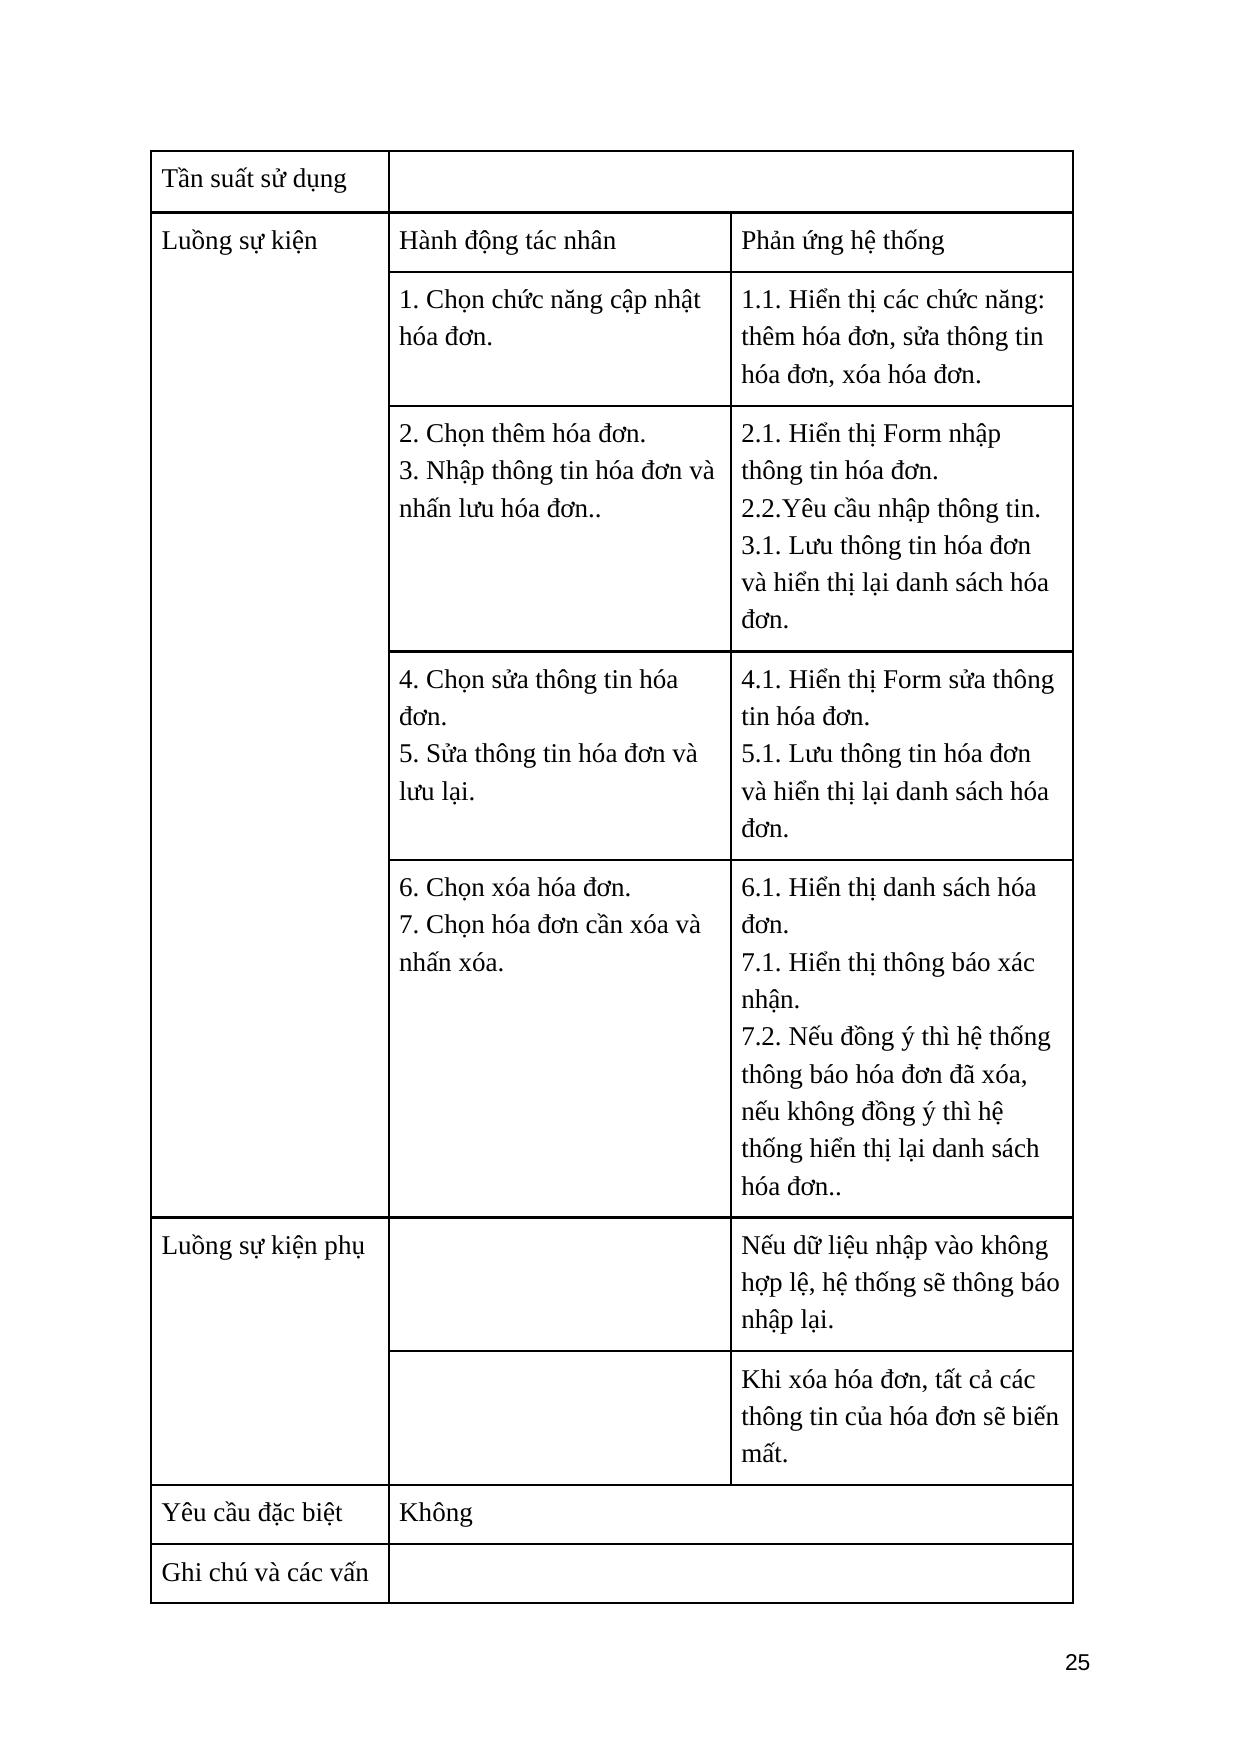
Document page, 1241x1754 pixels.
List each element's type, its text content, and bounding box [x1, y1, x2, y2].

table_cell 6. Chọn xóa hóa đơn. 7. Chọn hóa đơn cần xóa và nhấn xóa. [390, 861, 730, 1216]
table_cell [390, 152, 1072, 211]
table_cell Hành động tác nhân [390, 214, 730, 271]
table_cell [390, 1219, 730, 1350]
table_cell 2.1. Hiển thị Form nhập thông tin hóa đơn. 2.2.Yêu cầu nhập thông tin. 3.1. Lưu thông tin hóa đơn và hiển thị lại danh sách hóa đơn. [732, 407, 1072, 650]
table_cell Luồng sự kiện phụ [152, 1219, 388, 1484]
table_cell 4. Chọn sửa thông tin hóa đơn. 5. Sửa thông tin hóa đơn và lưu lại. [390, 653, 730, 859]
table_cell Yêu cầu đặc biệt [152, 1486, 388, 1543]
table_cell 1.1. Hiển thị các chức năng: thêm hóa đơn, sửa thông tin hóa đơn, xóa hóa đơn. [732, 273, 1072, 404]
table_cell Khi xóa hóa đơn, tất cả các thông tin của hóa đơn sẽ biến mất. [732, 1352, 1072, 1484]
table_cell [390, 1545, 1072, 1602]
table_cell 2. Chọn thêm hóa đơn. 3. Nhập thông tin hóa đơn và nhấn lưu hóa đơn.. [390, 407, 730, 650]
table_cell [390, 1352, 730, 1484]
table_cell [152, 1545, 388, 1602]
table_cell Luồng sự kiện [152, 214, 388, 1216]
table_cell Nếu dữ liệu nhập vào không hợp lệ, hệ thống sẽ thông báo nhập lại. [732, 1219, 1072, 1350]
table_cell 1. Chọn chức năng cập nhật hóa đơn. [390, 273, 730, 404]
table_cell 6.1. Hiển thị danh sách hóa đơn. 7.1. Hiển thị thông báo xác nhận. 7.2. Nếu đồng ý thì hệ thống thông báo hóa đơn đã xóa, nếu không đồng ý thì hệ thống hiển thị lại danh sách hóa đơn.. [732, 861, 1072, 1216]
table_cell 4.1. Hiển thị Form sửa thông tin hóa đơn. 5.1. Lưu thông tin hóa đơn và hiển thị lại danh sách hóa đơn. [732, 653, 1072, 859]
table_cell Tần suất sử dụng [152, 152, 388, 211]
table_cell Phản ứng hệ thống [732, 214, 1072, 271]
table_cell Không [390, 1486, 1072, 1543]
